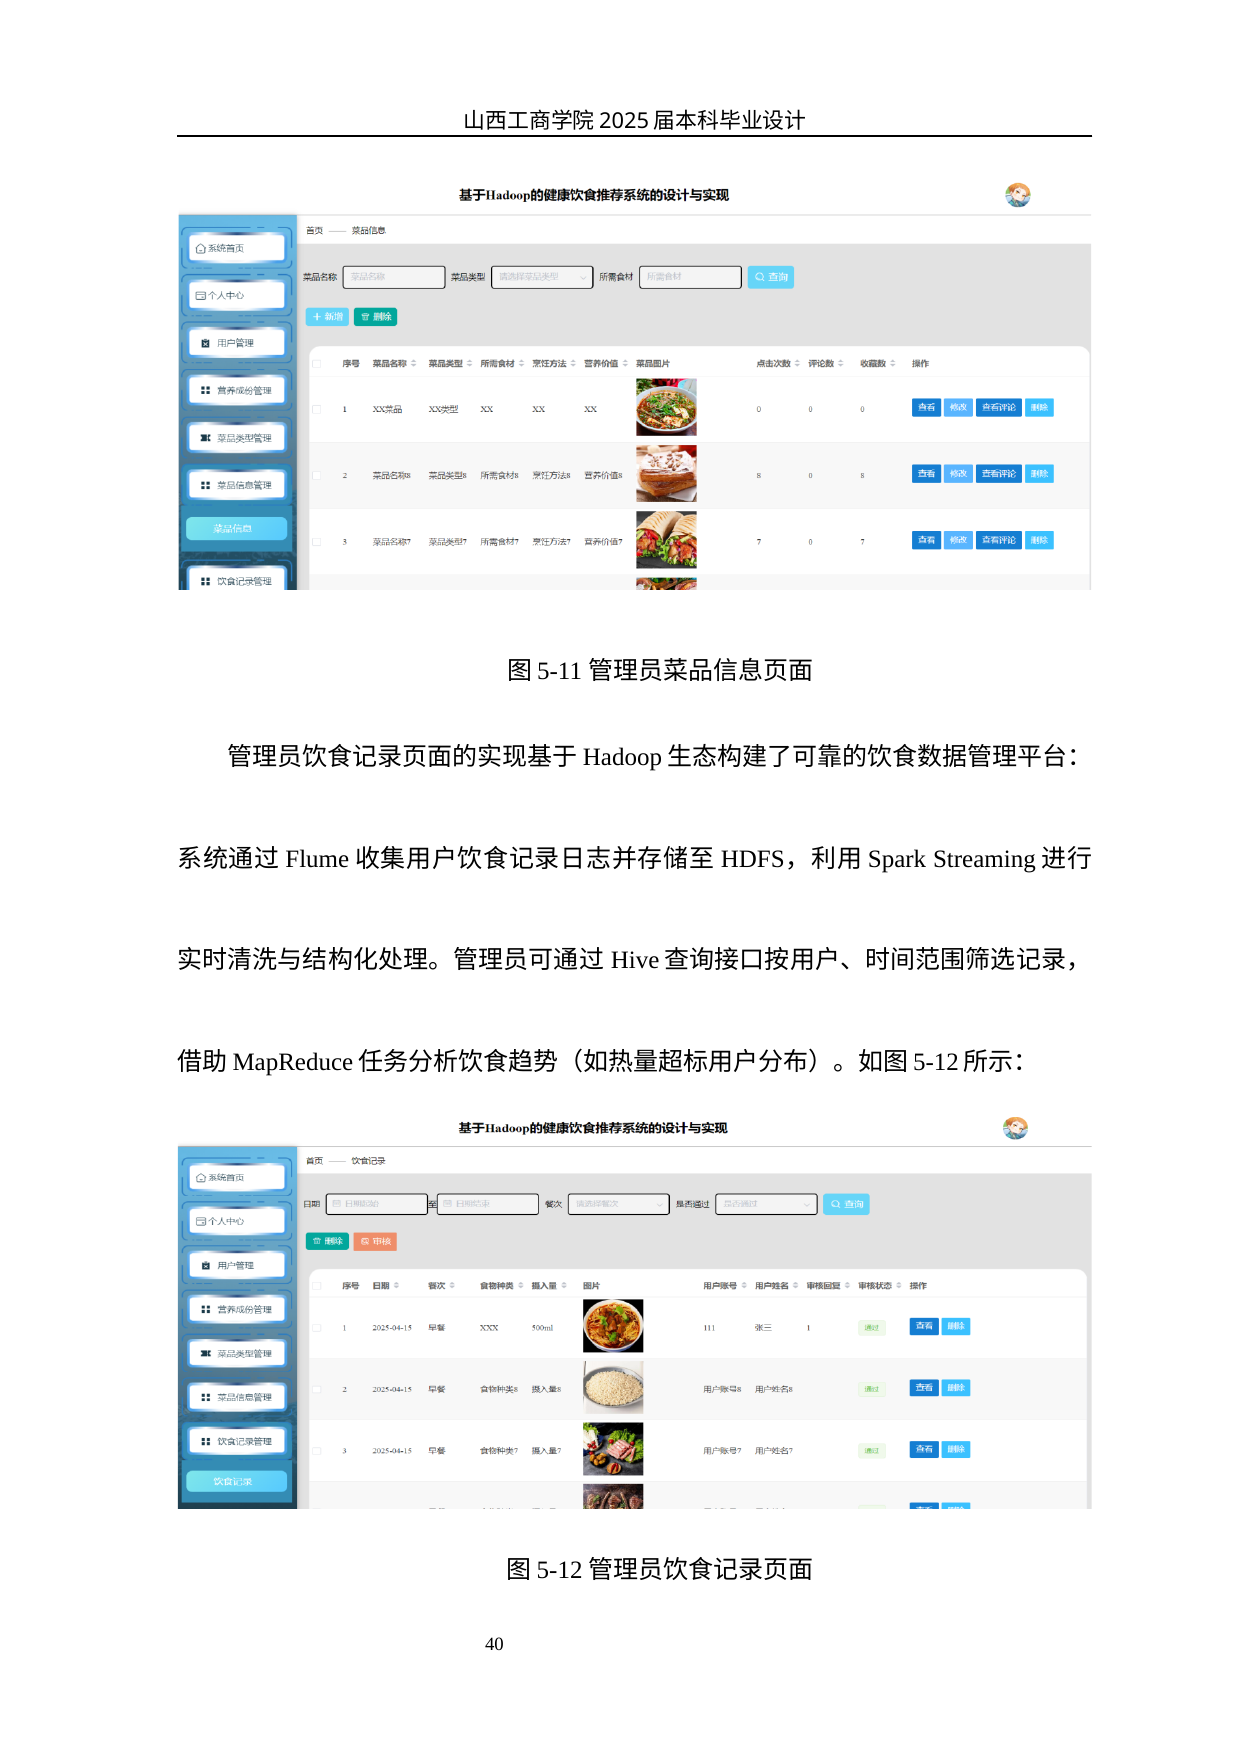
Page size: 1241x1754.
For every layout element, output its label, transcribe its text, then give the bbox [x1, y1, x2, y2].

picture [178, 178, 1092, 590]
text 图5-12 管理员饮食记录页面 [177, 1534, 1092, 1602]
text 图5-11 管理员菜品信息页面 [177, 634, 1092, 702]
text 管理员饮食记录页面的实现基于Hadoop生态构建了可靠的饮食数据管理平台：系统通过Flume收集用户饮食记录日志并存储至HDFS，利用Spark Streaming进行实时清洗与结构化处理。管理员可通过Hive查询接口按用户、时间范围筛选记录，借助MapReduce任务分析饮食趋势（如热量超标用户分布）。如图5-12所示： [177, 720, 1092, 1094]
picture [177, 1112, 1092, 1509]
